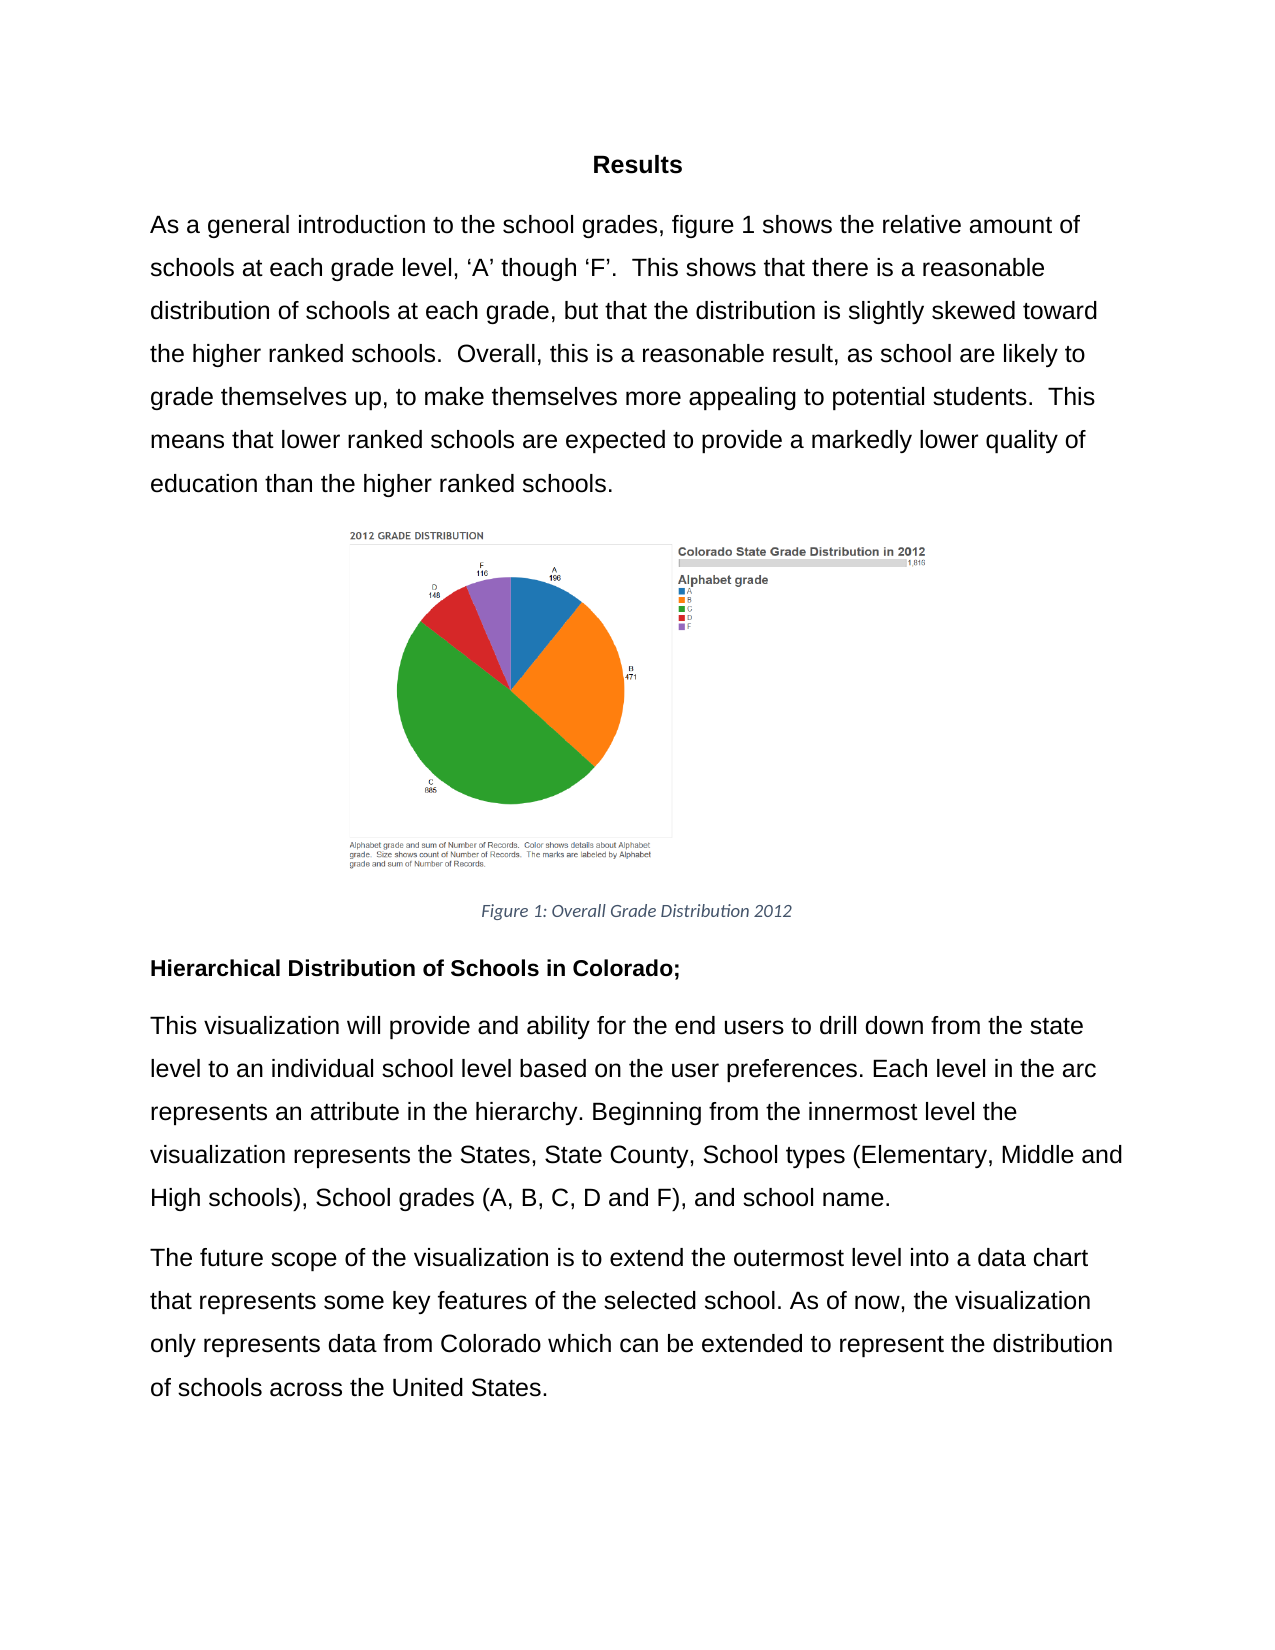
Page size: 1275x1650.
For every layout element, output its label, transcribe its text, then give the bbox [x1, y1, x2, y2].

text As a general introduction to the school grades, figure 1 shows the relative amount of schools at each grade level, ‘A’ though ‘F’. This shows that there is a reasonable distribution of schools at each grade, but that the distribution is slightly skewed toward the higher ranked schools. Overall, this is a reasonable result, as school are likely to grade themselves up, to make themselves more appealing to potential students. This means that lower ranked schools are expected to provide a markedly lower quality of education than the higher ranked schools. [150, 210, 1125, 497]
text The future scope of the visualization is to extend the outermost level into a data chart that represents some key features of the selected school. As of now, the visualization only represents data from Colorado which can be extended to represent the distribution of schools across the United States. [150, 1243, 1125, 1401]
text Results [150, 150, 1125, 179]
text This visualization will provide and ability for the end users to drill down from the state level to an individual school level based on the user preferences. Each level in the arc represents an attribute in the hierarchy. Beginning from the innermost level the visualization represents the States, State County, School types (Elementary, Middle and High schools), School grades (A, B, C, D and F), and school name. [150, 1011, 1125, 1212]
text Hierarchical Distribution of Schools in Colorado; [150, 955, 1125, 981]
text Figure : Overall Grade Distribution 2012 [150, 899, 1125, 922]
picture [349, 528, 926, 869]
